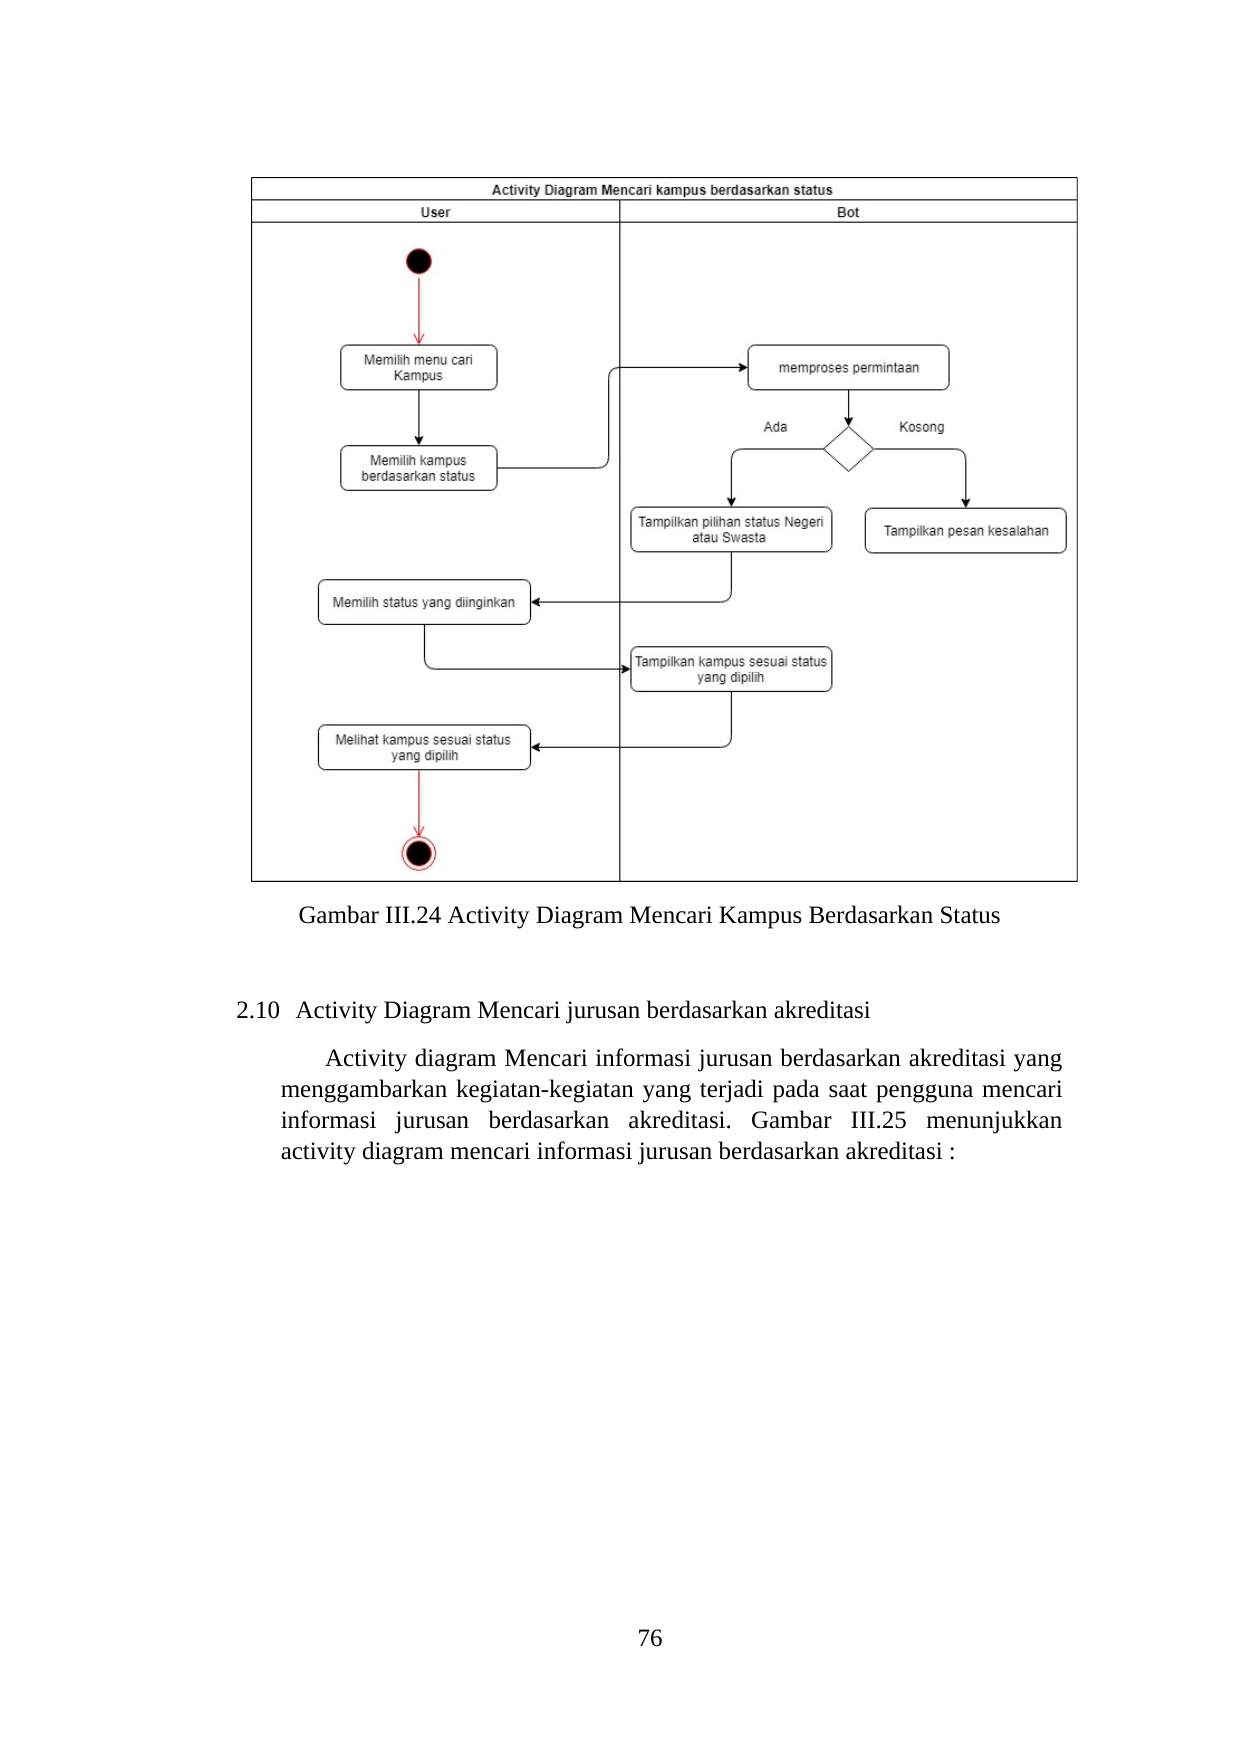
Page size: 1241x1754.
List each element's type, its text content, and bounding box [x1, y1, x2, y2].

picture [251, 177, 1078, 882]
text Activity diagram Mencari informasi jurusan berdasarkan akreditasi yang menggambarkan kegiatan-kegiatan yang terjadi pada saat pengguna mencari informasi jurusan berdasarkan akreditasi. Gambar III.25 menunjukkan activity diagram mencari informasi jurusan berdasarkan akreditasi : [281, 1043, 1063, 1165]
text Gambar III.24 Activity Diagram Mencari Kampus Berdasarkan Status [236, 900, 1063, 929]
list Activity Diagram Mencari jurusan berdasarkan akreditasi [236, 996, 1063, 1024]
